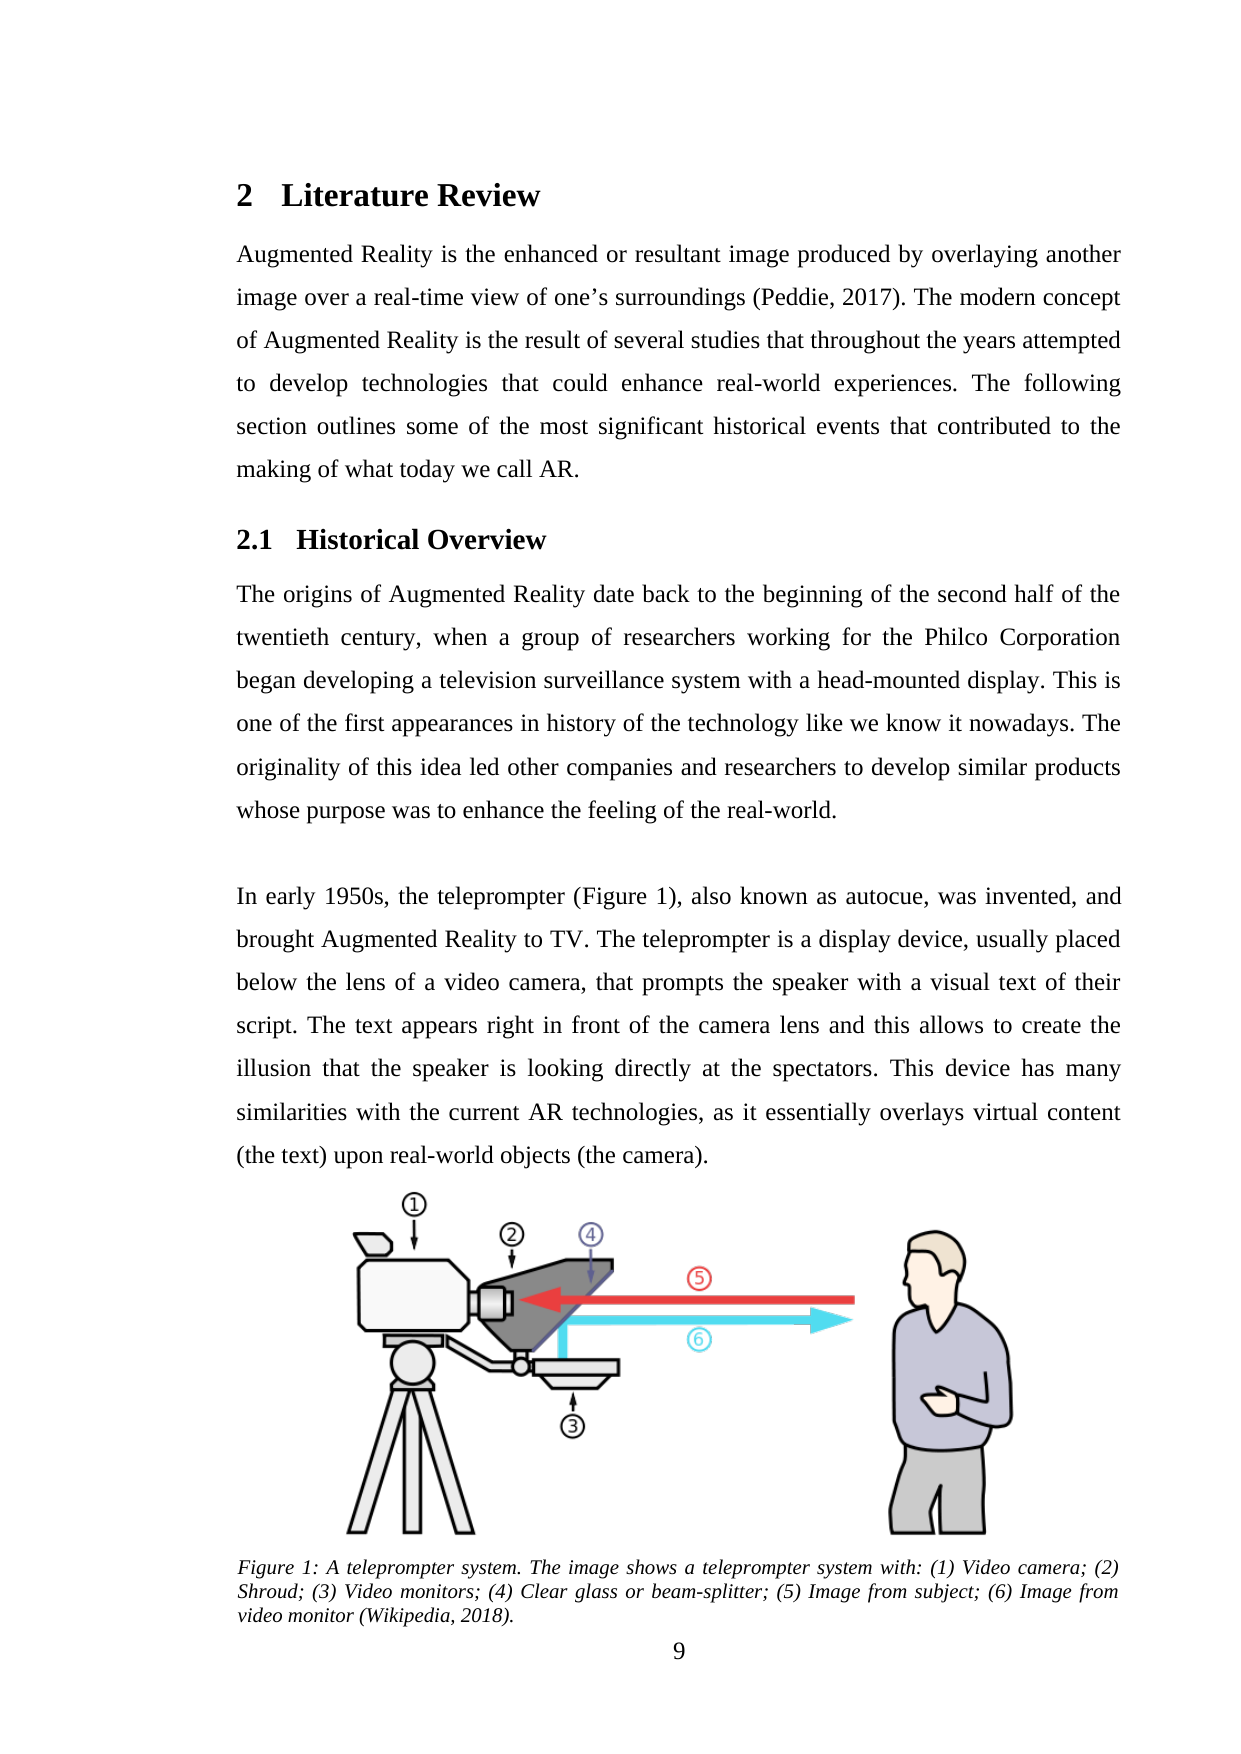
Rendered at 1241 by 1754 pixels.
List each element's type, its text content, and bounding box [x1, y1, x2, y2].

subtitle Historical Overview [236, 522, 1122, 556]
subtitle Literature Review [236, 175, 1122, 213]
picture [332, 1182, 1026, 1544]
text Augmented Reality is the enhanced or resultant image produced by overlaying another image over a real-time view of one’s surroundings (Peddie, 2017). The modern concept of Augmented Reality is the result of several studies that throughout the years attempted to develop technologies that could enhance real-world experiences. The following section outlines some of the most significant historical events that contributed to the making of what today we call AR. [236, 239, 1122, 483]
text In early 1950s, the teleprompter (Figure 1), also known as autocue, was invented, and brought Augmented Reality to TV. The teleprompter is a display device, usually placed below the lens of a video camera, that prompts the speaker with a visual text of their script. The text appears right in front of the camera lens and this allows to create the illusion that the speaker is looking directly at the spectators. This device has many similarities with the current AR technologies, as it essentially overlays virtual content (the text) upon real-world objects (the camera). [236, 881, 1122, 1168]
text The origins of Augmented Reality date back to the beginning of the second half of the twentieth century, when a group of researchers working for the Philco Corporation began developing a television surveillance system with a head-mounted display. This is one of the first appearances in history of the technology like we know it nowadays. The originality of this idea led other companies and researchers to develop similar products whose purpose was to enhance the feeling of the real-world. [236, 579, 1122, 823]
